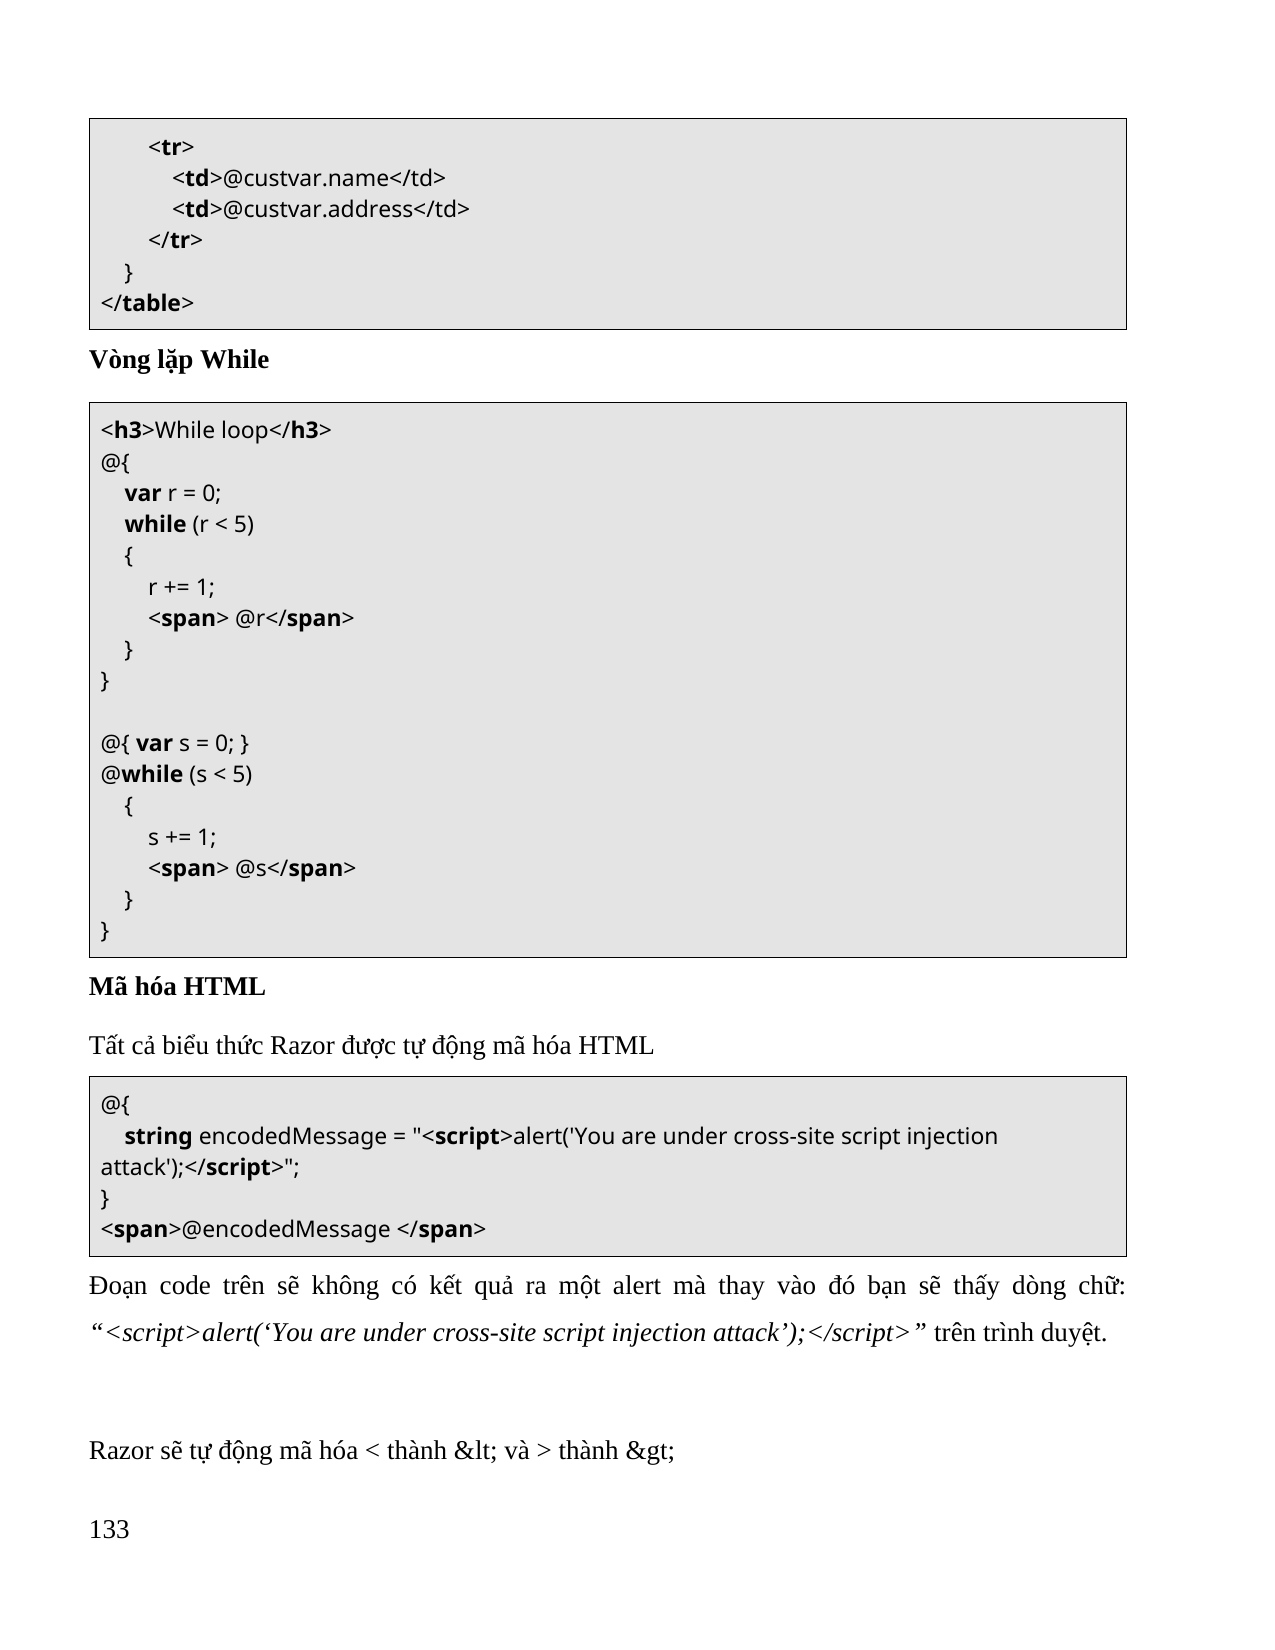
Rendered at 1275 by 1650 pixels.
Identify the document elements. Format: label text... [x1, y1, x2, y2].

text Vòng lặp While [89, 343, 1127, 374]
text Tất cả biểu thức Razor được tự động mã hóa HTML [89, 1029, 1127, 1061]
text Đoạn code trên sẽ không có kết quả ra một alert mà thay vào đó bạn sẽ thấy dòng chữ: “<script>alert(‘You are under cross-site script injection attack’);</script>” trên trình duyệt. [89, 1269, 1127, 1347]
table_header @{ string encodedMessage = "<script>alert('You are under cross-site script injection attack');</script>"; } <span>@encodedMessage </span> [90, 1077, 1126, 1256]
text Mã hóa HTML [89, 970, 1127, 1001]
table_header <h3>While loop</h3> @{ var r = 0; while (r < 5) { r += 1; <span> @r</span> } } @{ var s = 0; } @while (s < 5) { s += 1; <span> @s</span> } } [90, 403, 1126, 957]
text Razor sẽ tự động mã hóa < thành &lt; và > thành &gt; [89, 1434, 1127, 1466]
